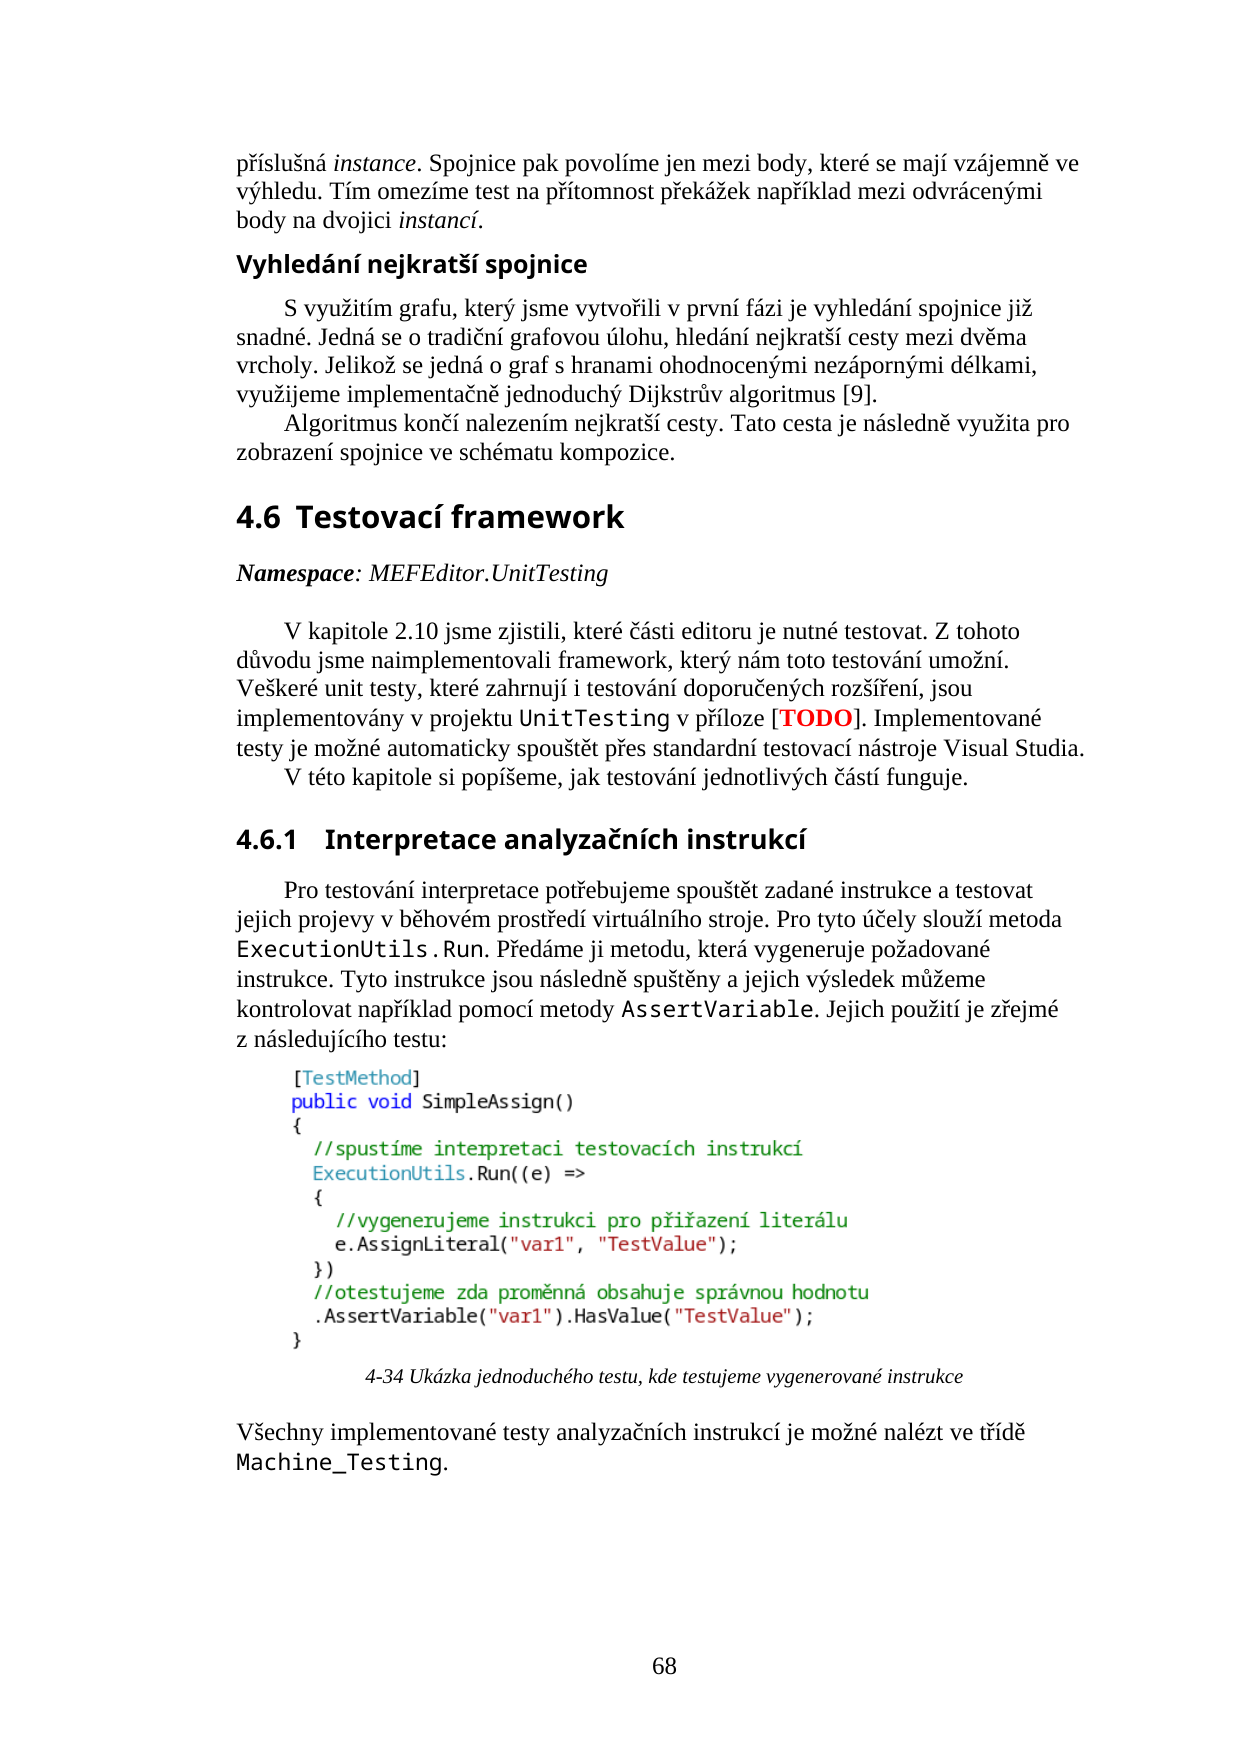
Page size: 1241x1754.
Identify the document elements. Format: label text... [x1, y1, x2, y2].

text V kapitole 2.10 jsme zjistili, které části editoru je nutné testovat. Z tohoto důvodu jsme naimplementovali framework, který nám toto testování umožní. Veškeré unit testy, které zahrnují i testování doporučených rozšíření, jsou implementovány v projektu UnitTesting v příloze [TODO]. Implementované testy je možné automaticky spouštět přes standardní testovací nástroje Visual Studia. [236, 616, 1092, 762]
subtitle Testovací framework [236, 495, 1092, 537]
subtitle Interpretace analyzačních instrukcí [236, 820, 1092, 857]
text Vyhledání nejkratší spojnice [236, 246, 1092, 281]
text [236, 148, 1092, 234]
text S využitím grafu, který jsme vytvořili v první fázi je vyhledání spojnice již snadné. Jedná se o tradiční grafovou úlohu, hledání nejkratší cesty mezi dvěma vrcholy. Jelikož se jedná o graf s hranami ohodnocenými nezápornými délkami, využijeme implementačně jednoduchý Dijkstrův algoritmus [8]. [236, 293, 1092, 408]
text Algoritmus končí nalezením nejkratší cesty. Tato cesta je následně využita pro zobrazení spojnice ve schématu kompozice. [236, 408, 1092, 466]
text Pro testování interpretace potřebujeme spouštět zadané instrukce a testovat jejich projevy v běhovém prostředí virtuálního stroje. Pro tyto účely slouží metoda ExecutionUtils.Run. Předáme ji metodu, která vygeneruje požadované instrukce. Tyto instrukce jsou následně spuštěny a jejich výsledek můžeme kontrolovat například pomocí metody AssertVariable. Jejich použití je zřejmé z následujícího testu: [236, 876, 1092, 1053]
text V této kapitole si popíšeme, jak testování jednotlivých částí funguje. [236, 762, 1092, 791]
text Všechny implementované testy analyzačních instrukcí je možné nalézt ve třídě Machine_Testing. [236, 1417, 1092, 1477]
text Namespace: MEFEditor.UnitTesting [236, 558, 1092, 587]
